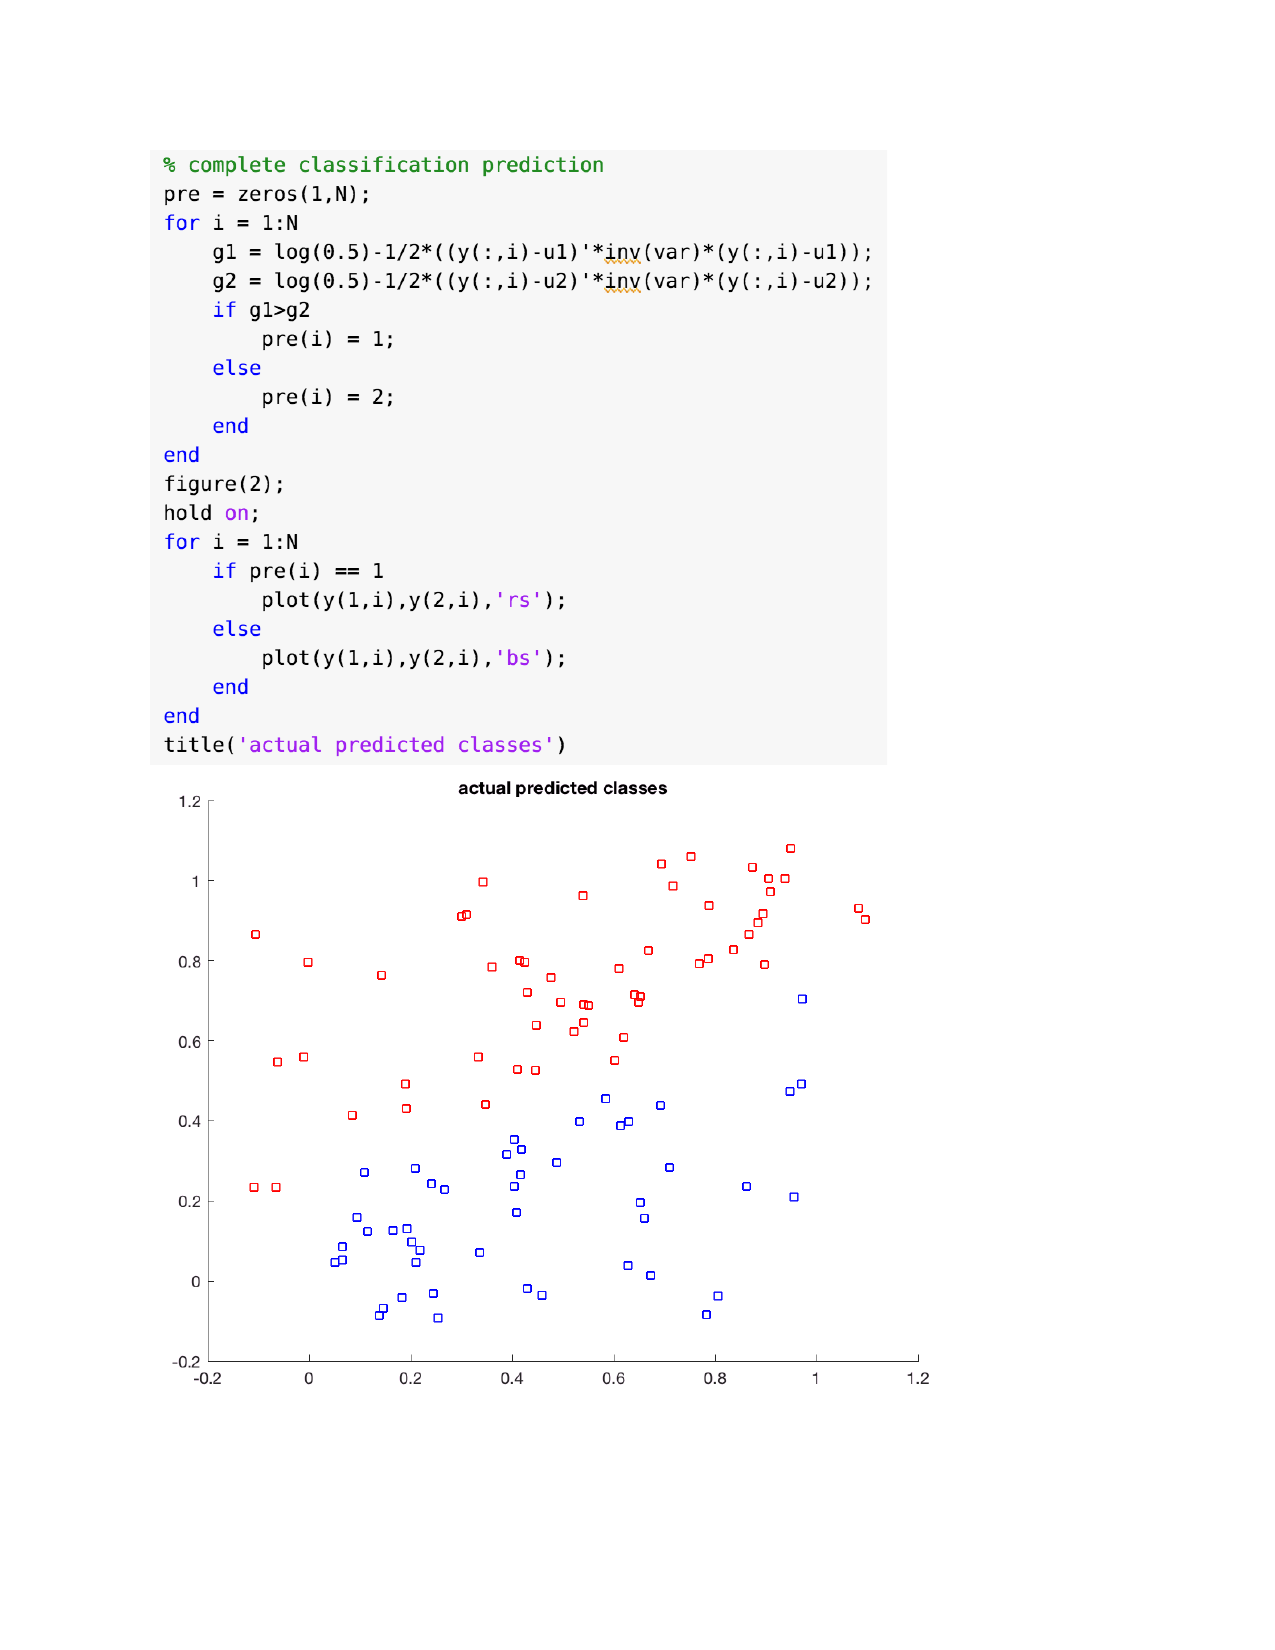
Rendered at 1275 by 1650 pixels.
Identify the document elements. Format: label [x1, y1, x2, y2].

picture [150, 150, 952, 1408]
